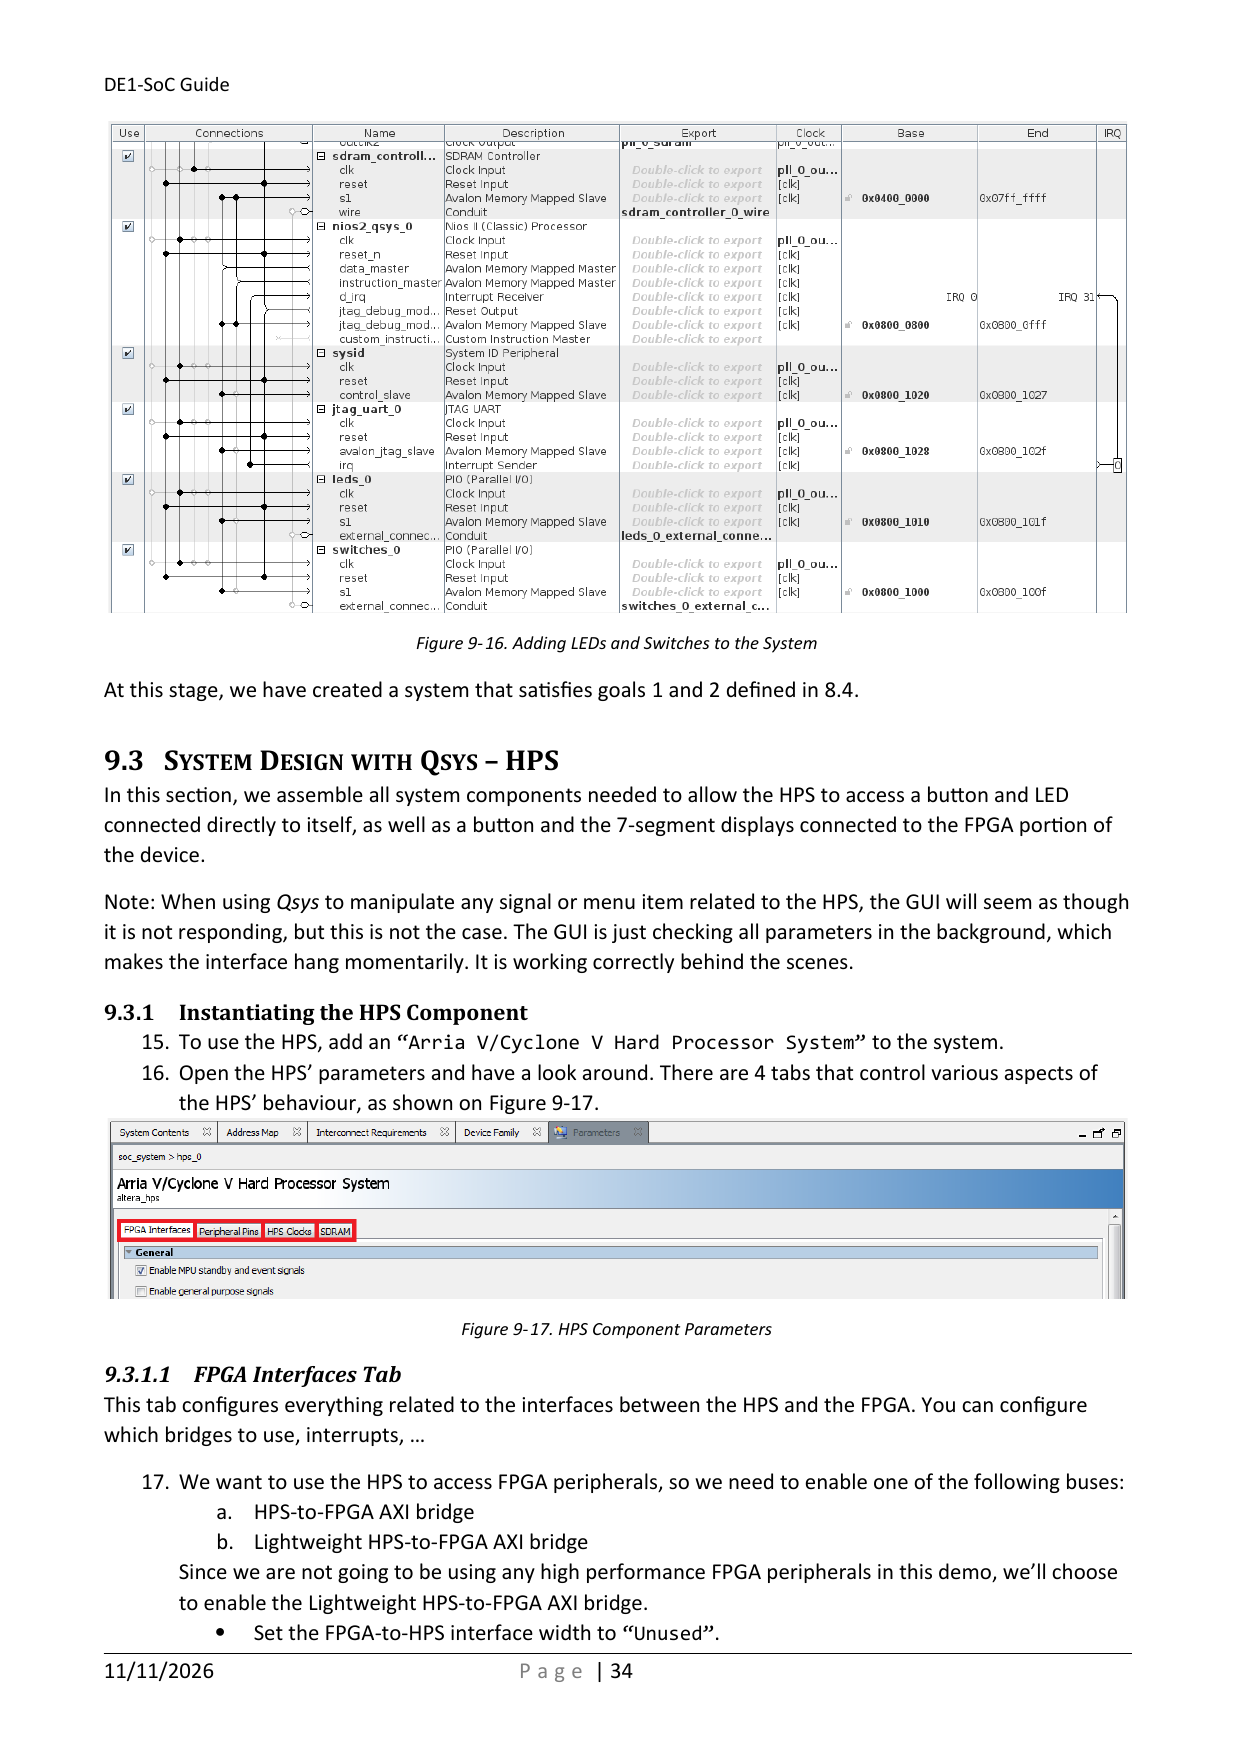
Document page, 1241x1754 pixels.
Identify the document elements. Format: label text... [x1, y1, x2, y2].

picture [108, 121, 1128, 613]
subtitle System Design with Qsys – HPS [103, 743, 1132, 777]
subtitle FPGA Interfaces Tab [103, 1361, 1132, 1388]
list At this stage, we have created a system that satisfies goals 1 and 2 defined in 8.4. [103, 675, 1132, 703]
list Set the FPGA-to-HPS interface width to “Unused”. [216, 1618, 1132, 1646]
text Note: When using Qsys to manipulate any signal or menu item related to the HPS, the GUI will seem as though it is not responding, but this is not the case. The GUI is just checking all parameters in the background, which makes the interface hang momentarily. It is working correctly behind the scenes. [103, 887, 1132, 976]
text This tab configures everything related to the interfaces between the HPS and the FPGA. You can configure which bridges to use, interrupts, … [103, 1390, 1132, 1448]
picture [107, 1118, 1128, 1299]
subtitle Instantiating the HPS Component [103, 998, 1132, 1025]
list Since we are not going to be using any high performance FPGA peripherals in this demo, we’ll choose to enable the Lightweight HPS-to-FPGA AXI bridge. [178, 1557, 1132, 1616]
list To use the HPS, add an “Arria V/Cyclone V Hard Processor System” to the system. [141, 1027, 1132, 1056]
list HPS-to-FPGA AXI bridge [216, 1497, 1132, 1525]
list Lightweight HPS-to-FPGA AXI bridge [216, 1527, 1132, 1555]
list We want to use the HPS to access FPGA peripherals, so we need to enable one of the following buses: [141, 1467, 1132, 1495]
text In this section, we assemble all system components needed to allow the HPS to access a button and LED connected directly to itself, as well as a button and the 7-segment displays connected to the FPGA portion of the device. [103, 780, 1132, 868]
